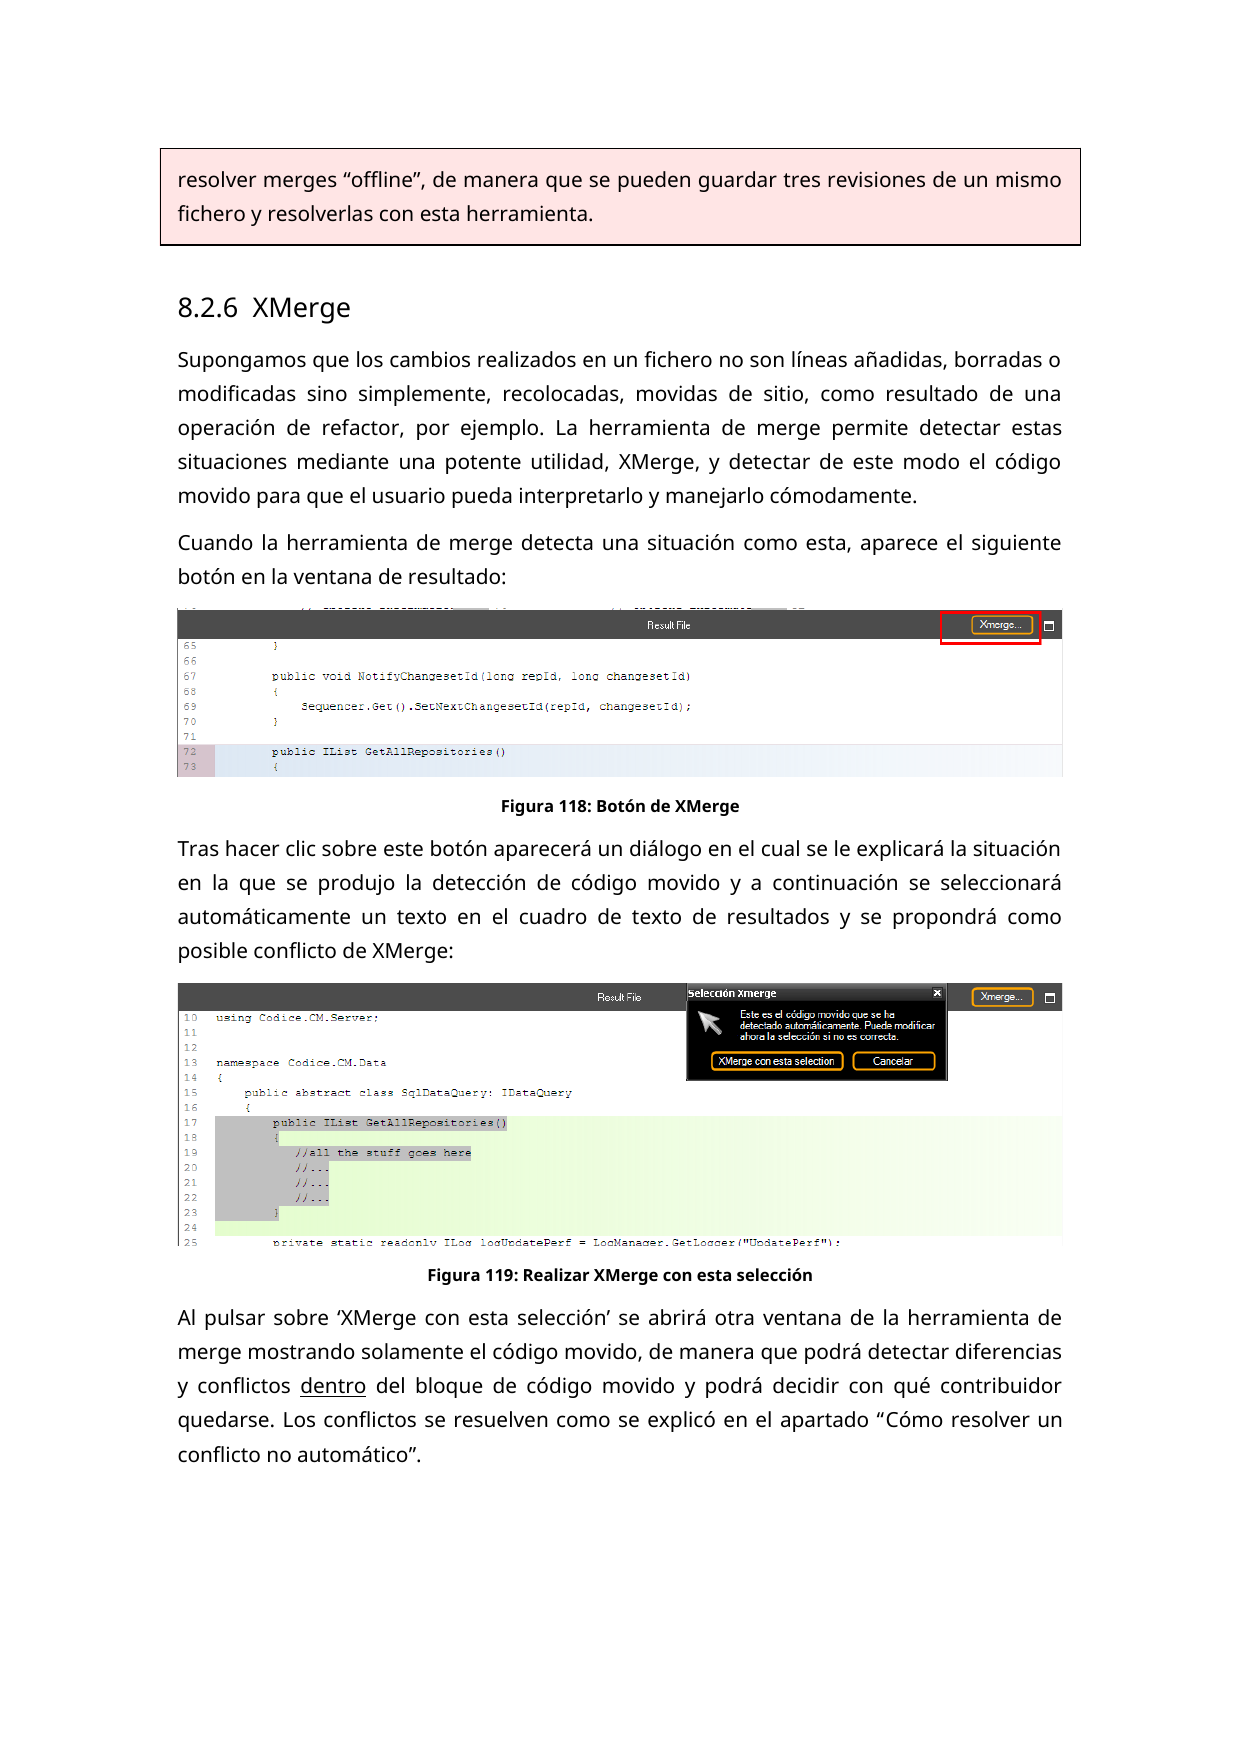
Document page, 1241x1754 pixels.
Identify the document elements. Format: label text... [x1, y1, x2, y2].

picture [177, 608, 1063, 777]
text Tras hacer clic sobre este botón aparecerá un diálogo en el cual se le explicará la situación en la que se produjo la detección de código movido y a continuación se seleccionará automáticamente un texto en el cuadro de texto de resultados y se propondrá como posible conflicto de XMerge: [177, 834, 1063, 965]
subtitle XMerge [177, 289, 1063, 326]
picture [177, 983, 1063, 1246]
text Al pulsar sobre ‘XMerge con esta selección’ se abrirá otra ventana de la herramienta de merge mostrando solamente el código movido, de manera que podrá detectar diferencias y conflictos dentro del bloque de código movido y podrá decidir con qué contribuidor quedarse. Los conflictos se resuelven como se explicó en el apartado “Cómo resolver un conflicto no automático”. [177, 1303, 1063, 1468]
text Figura 119: Realizar XMerge con esta selección [177, 1264, 1063, 1286]
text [161, 149, 1080, 244]
text Figura 118: Botón de XMerge [177, 795, 1063, 817]
text Supongamos que los cambios realizados en un fichero no son líneas añadidas, borradas o modificadas sino simplemente, recolocadas, movidas de sitio, como resultado de una operación de refactor, por ejemplo. La herramienta de merge permite detectar estas situaciones mediante una potente utilidad, XMerge, y detectar de este modo el código movido para que el usuario pueda interpretarlo y manejarlo cómodamente. [177, 345, 1063, 510]
text Cuando la herramienta de merge detecta una situación como esta, aparece el siguiente botón en la ventana de resultado: [177, 528, 1063, 591]
